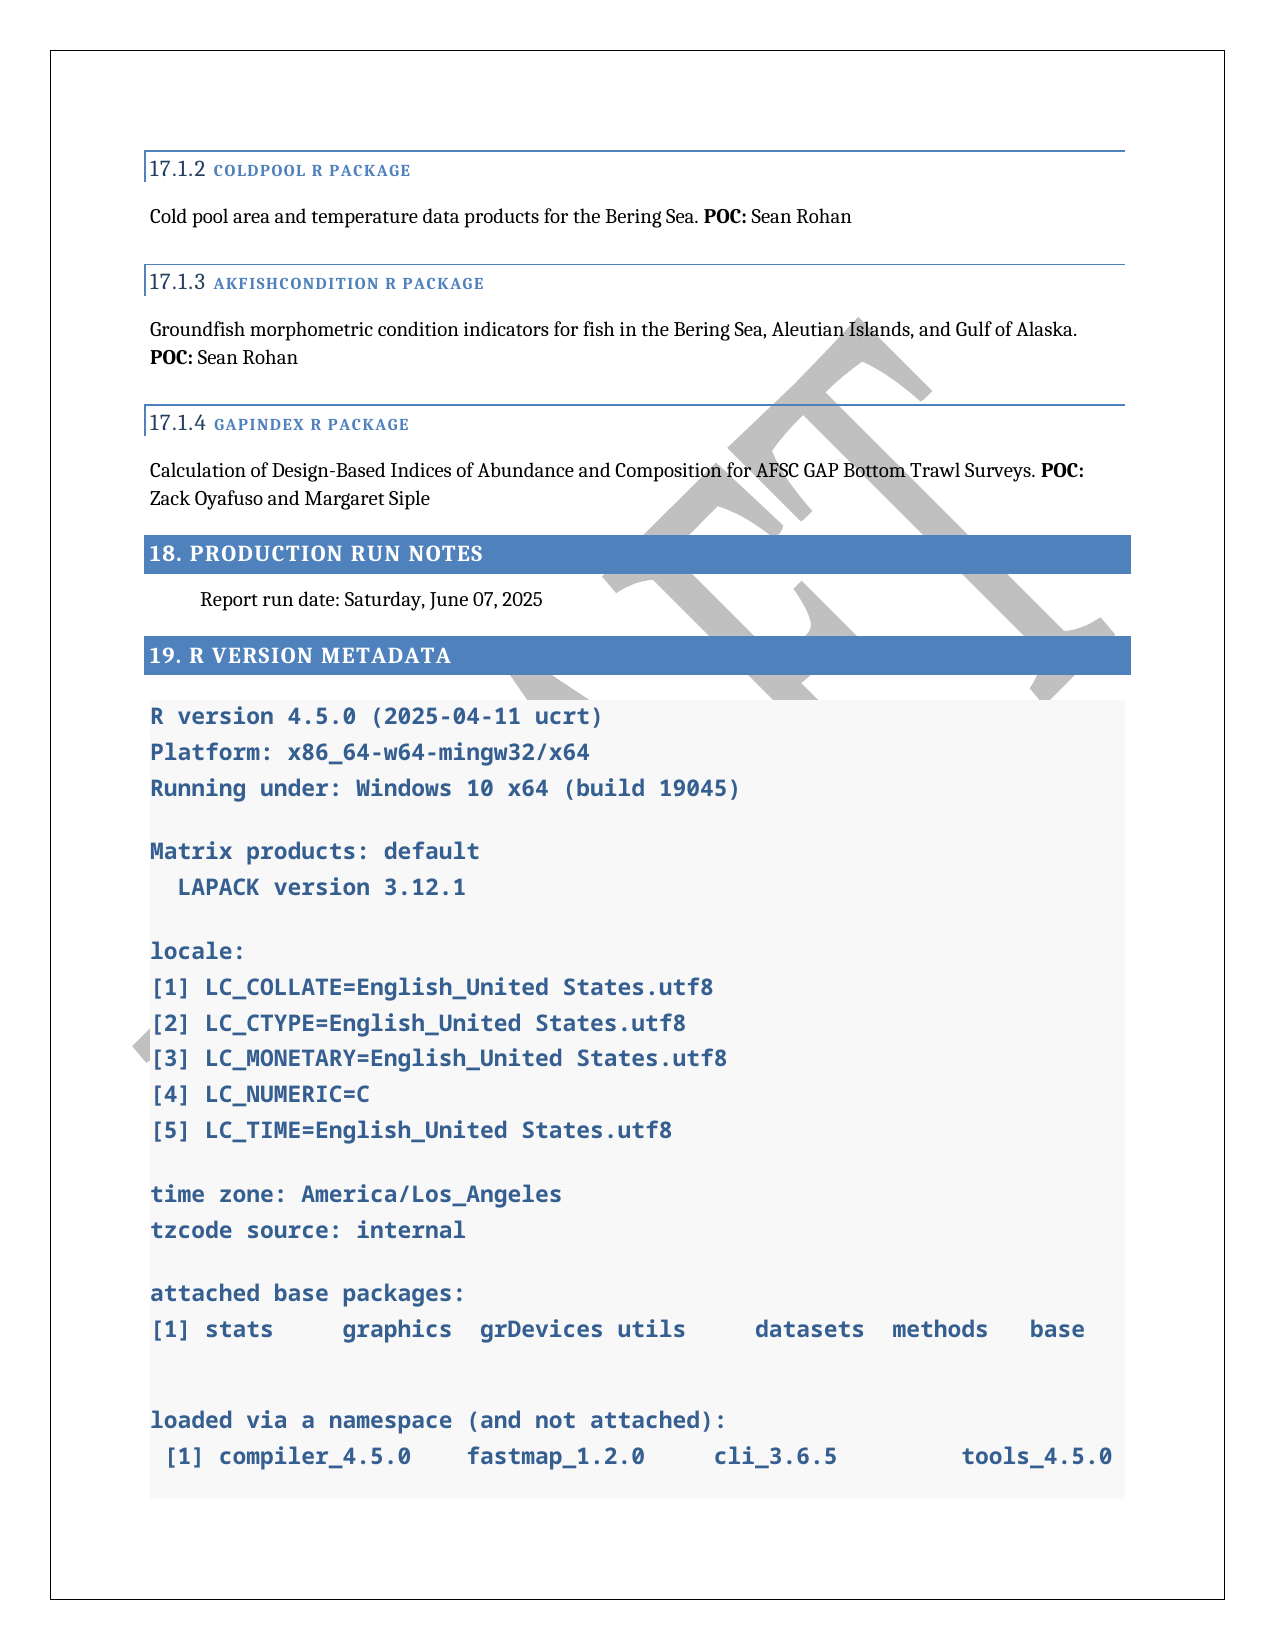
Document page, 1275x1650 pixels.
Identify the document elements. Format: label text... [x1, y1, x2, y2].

subtitle 19. R Version Metadata [150, 643, 1125, 669]
text Cold pool area and temperature data products for the Bering Sea. POC: Sean Rohan [150, 205, 1125, 229]
subtitle 17.1.2 coldpool R package [146, 152, 1125, 182]
subtitle 17.1.3 akfishcondition R package [146, 265, 1125, 296]
subtitle 18. Production run notes [150, 541, 1125, 567]
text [150, 700, 1125, 1499]
text Report run date: Saturday, June 07, 2025 [200, 588, 1075, 612]
text Groundfish morphometric condition indicators for fish in the Bering Sea, Aleutian Islands, and Gulf of Alaska. POC: Sean Rohan [150, 318, 1125, 369]
text Calculation of Design-Based Indices of Abundance and Composition for AFSC GAP Bottom Trawl Surveys. POC: Zack Oyafuso and Margaret Siple [150, 459, 1125, 511]
subtitle 17.1.4 gapindex R package [146, 406, 1125, 436]
